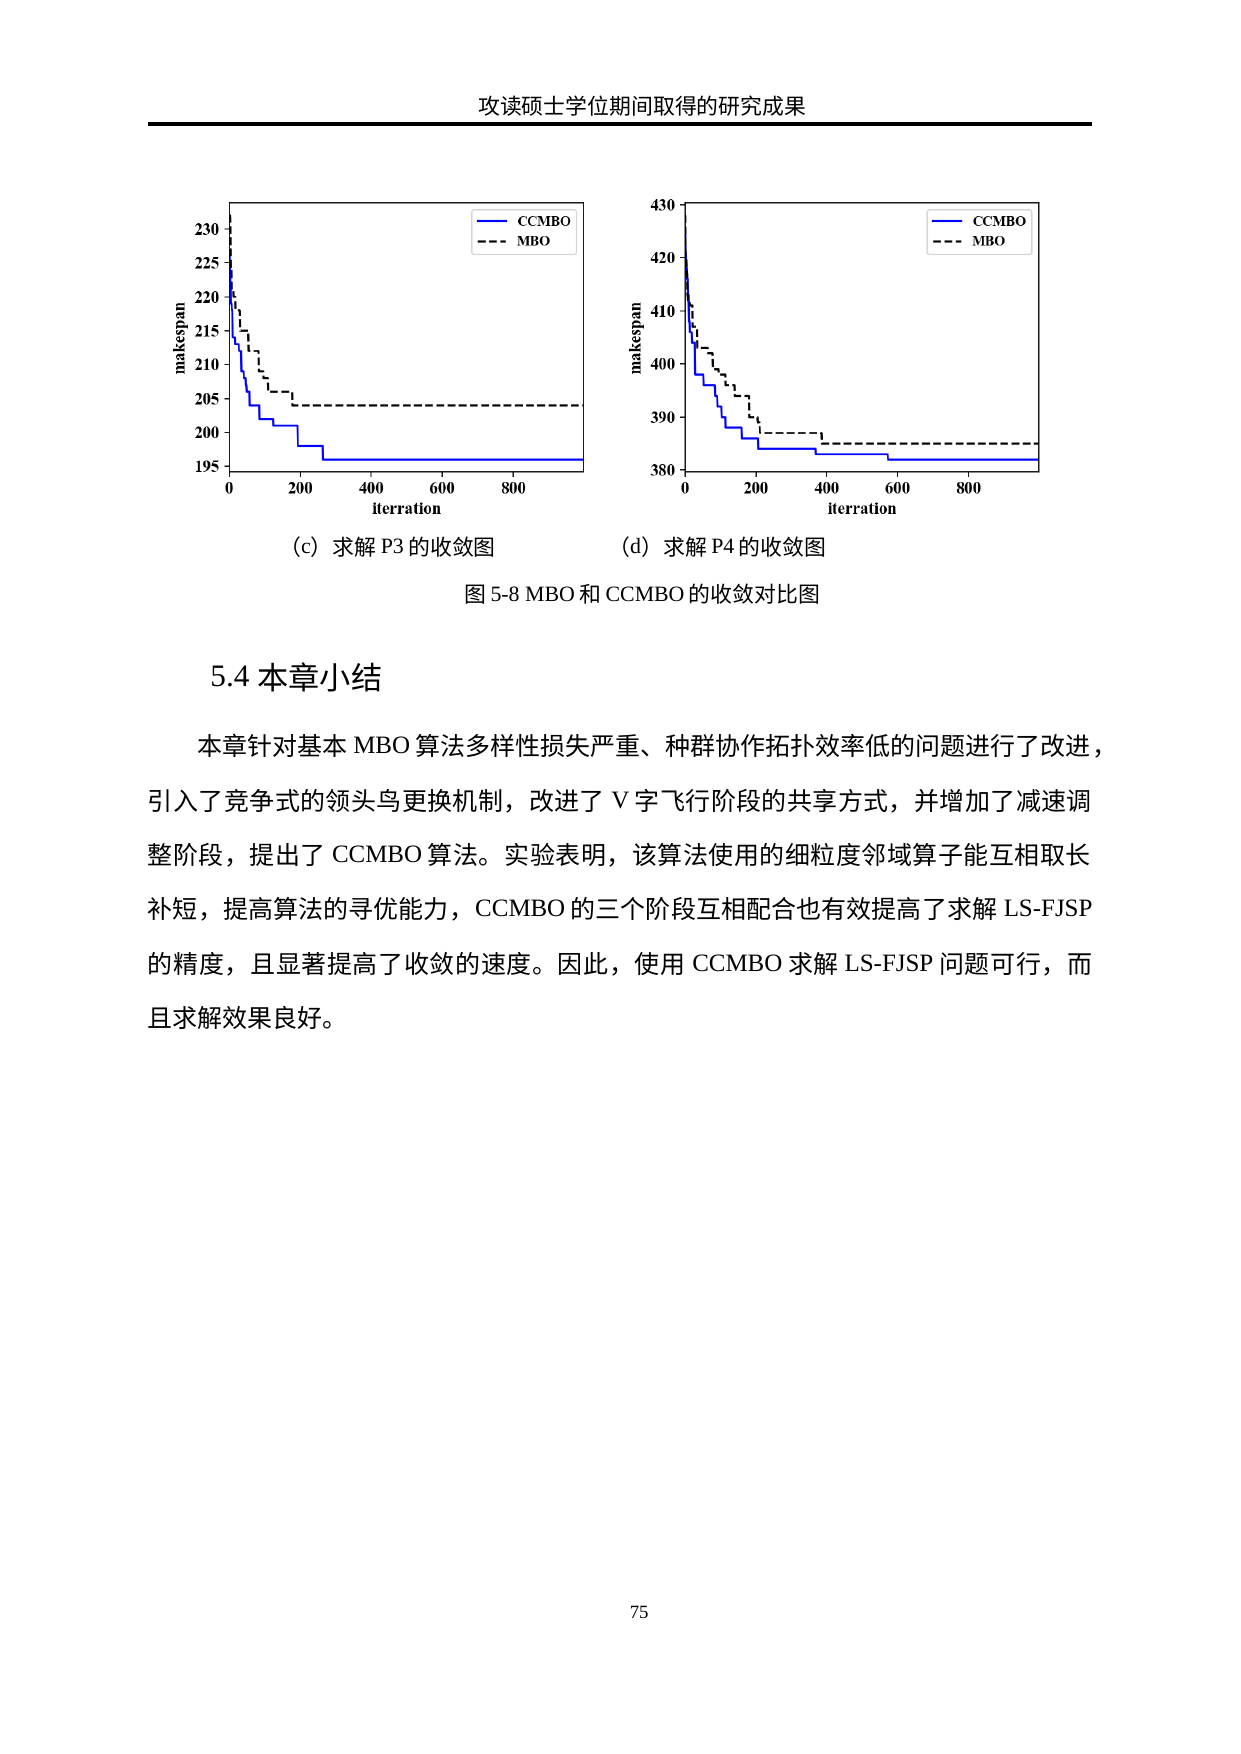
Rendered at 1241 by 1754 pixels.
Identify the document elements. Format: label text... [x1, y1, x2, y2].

text （c）求解P3的收敛图 （d）求解P4的收敛图 [148, 530, 1092, 561]
text 图5-8 MBO和CCMBO的收敛对比图 [148, 577, 1092, 609]
text 本章针对基本MBO算法多样性损失严重、种群协作拓扑效率低的问题进行了改进，引入了竞争式的领头鸟更换机制，改进了V字飞行阶段的共享方式，并增加了减速调整阶段，提出了CCMBO算法。实验表明，该算法使用的细粒度邻域算子能互相取长补短，提高算法的寻优能力，CCMBO的三个阶段互相配合也有效提高了求解LS-FJSP的精度，且显著提高了收敛的速度。因此，使用CCMBO求解LS-FJSP问题可行，而且求解效果良好。 [148, 727, 1092, 1035]
picture [172, 161, 1084, 516]
subtitle 5.4 本章小结 [148, 642, 1092, 710]
